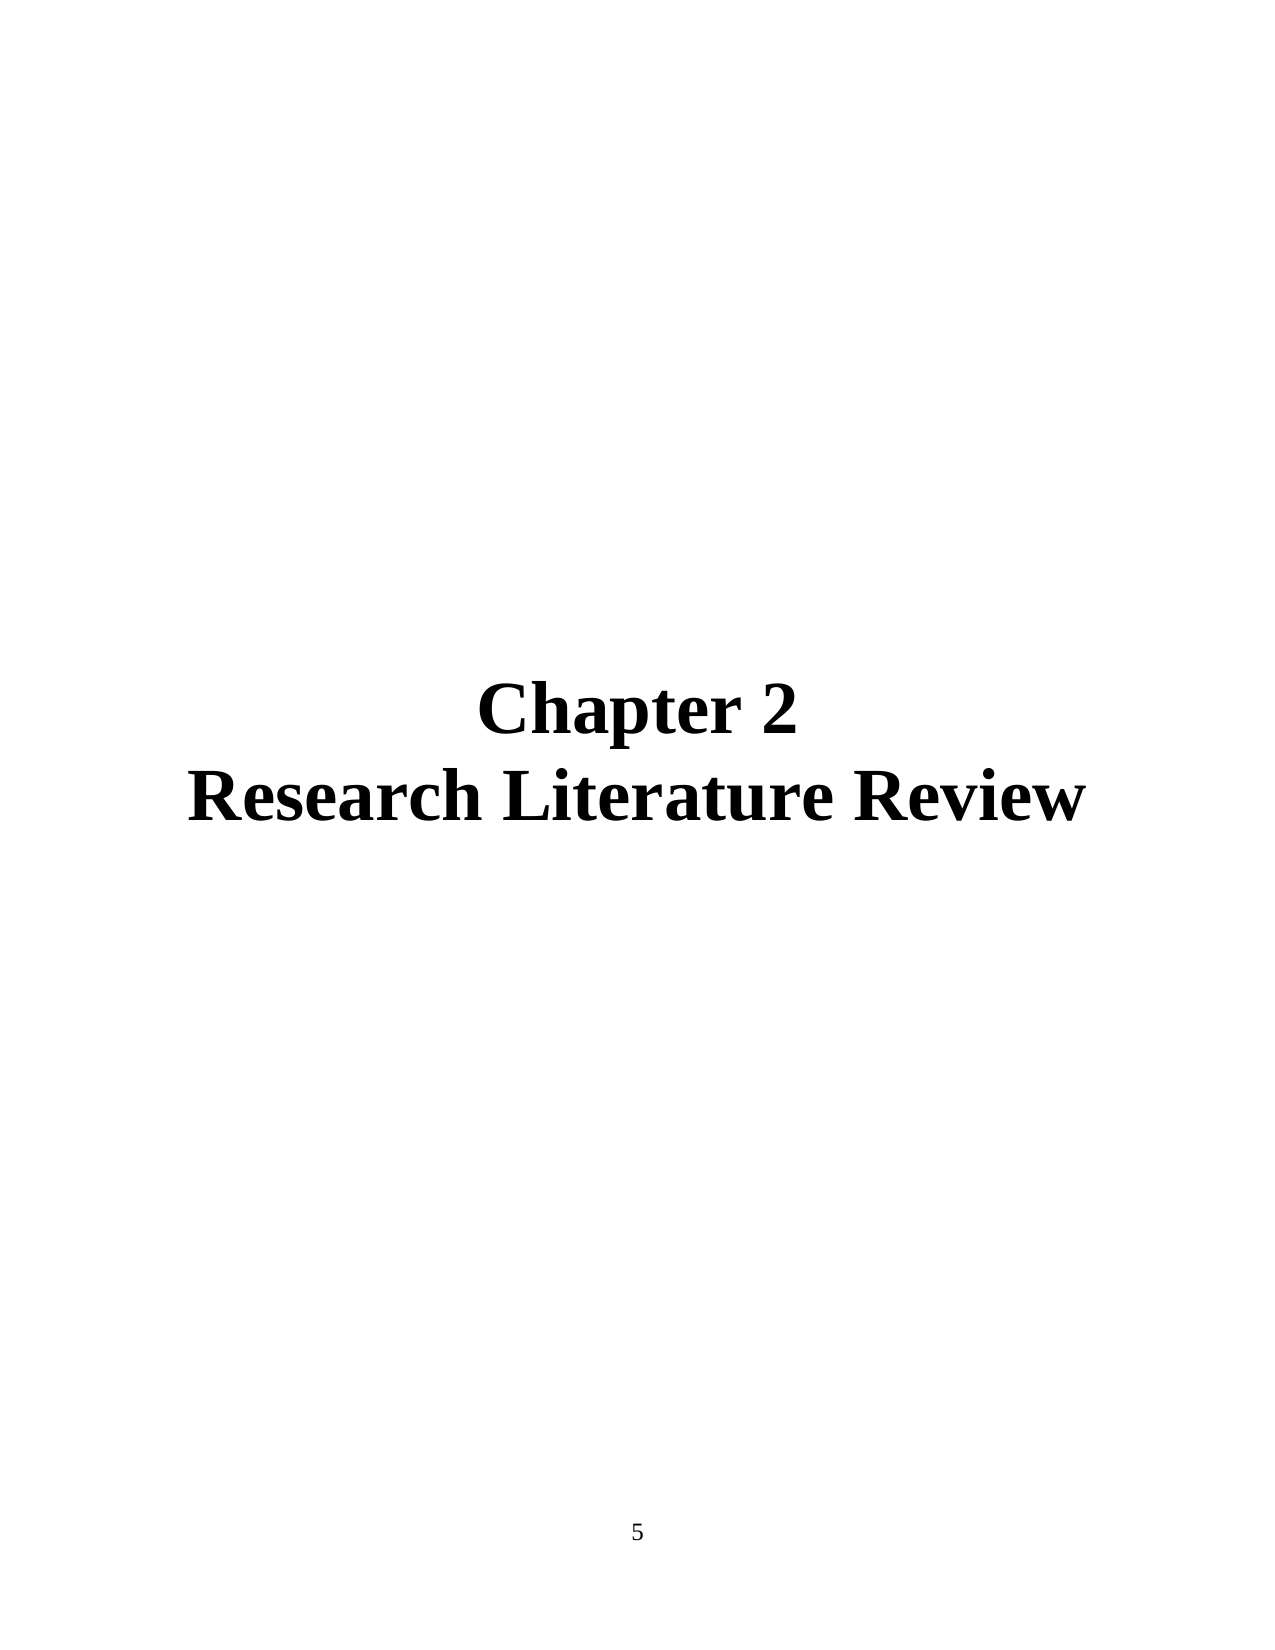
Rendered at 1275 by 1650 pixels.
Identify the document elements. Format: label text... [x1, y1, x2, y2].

table_header Chapter 2 Research Literature Review [150, 150, 1125, 1350]
